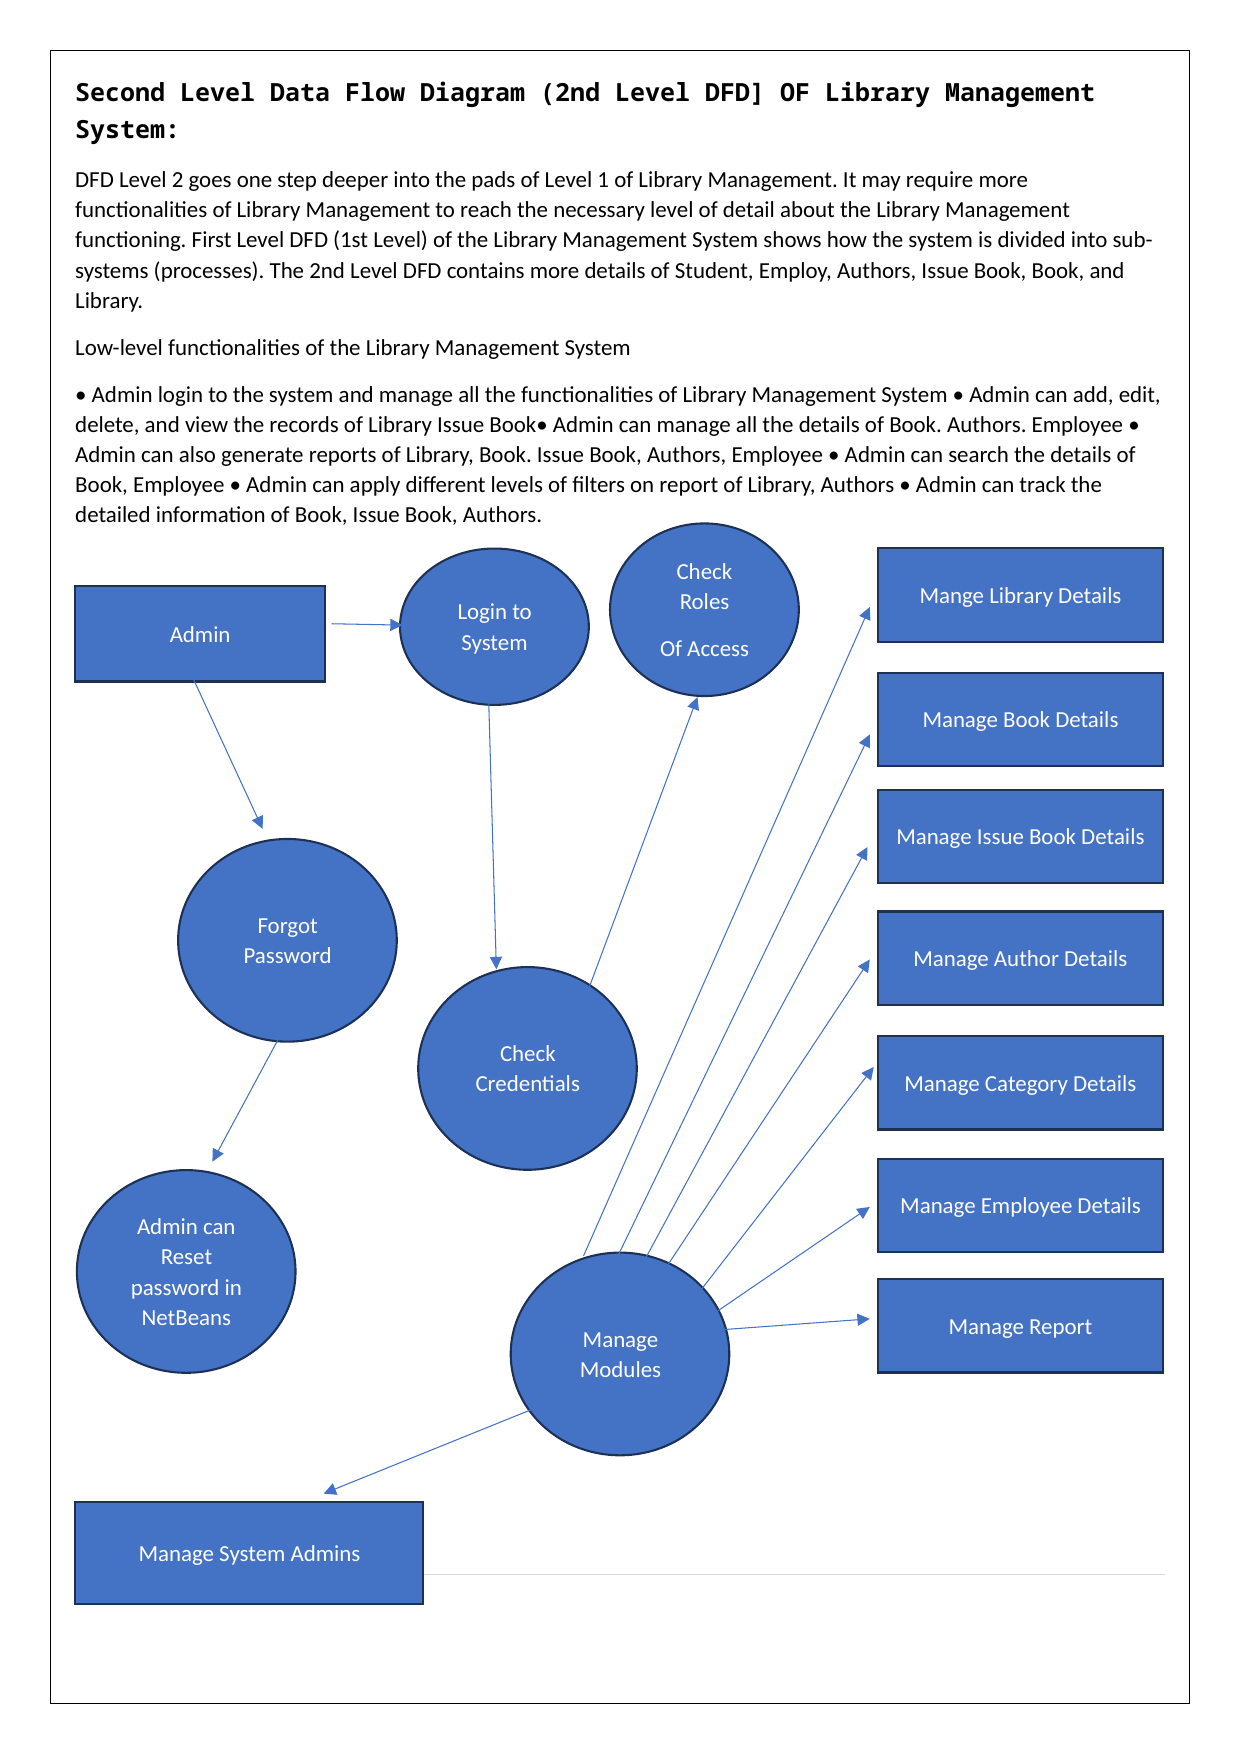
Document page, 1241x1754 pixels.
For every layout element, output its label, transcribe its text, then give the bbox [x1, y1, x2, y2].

text Low-level functionalities of the Library Management System [75, 333, 1165, 361]
text • Admin login to the system and manage all the functionalities of Library Management System • Admin can add, edit, delete, and view the records of Library Issue Book• Admin can manage all the details of Book. Authors. Employee • Admin can also generate reports of Library, Book. Issue Book, Authors, Employee • Admin can search the details of Book, Employee • Admin can apply different levels of filters on report of Library, Authors • Admin can track the detailed information of Book, Issue Book, Authors. [75, 380, 1165, 529]
text DFD Level 2 goes one step deeper into the pads of Level 1 of Library Management. It may require more functionalities of Library Management to reach the necessary level of detail about the Library Management functioning. First Level DFD (1st Level) of the Library Management System shows how the system is divided into sub-systems (processes). The 2nd Level DFD contains more details of Student, Employ, Authors, Issue Book, Book, and Library. [75, 165, 1165, 314]
text Second Level Data Flow Diagram (2nd Level DFD] OF Library Management System: [75, 75, 1165, 146]
